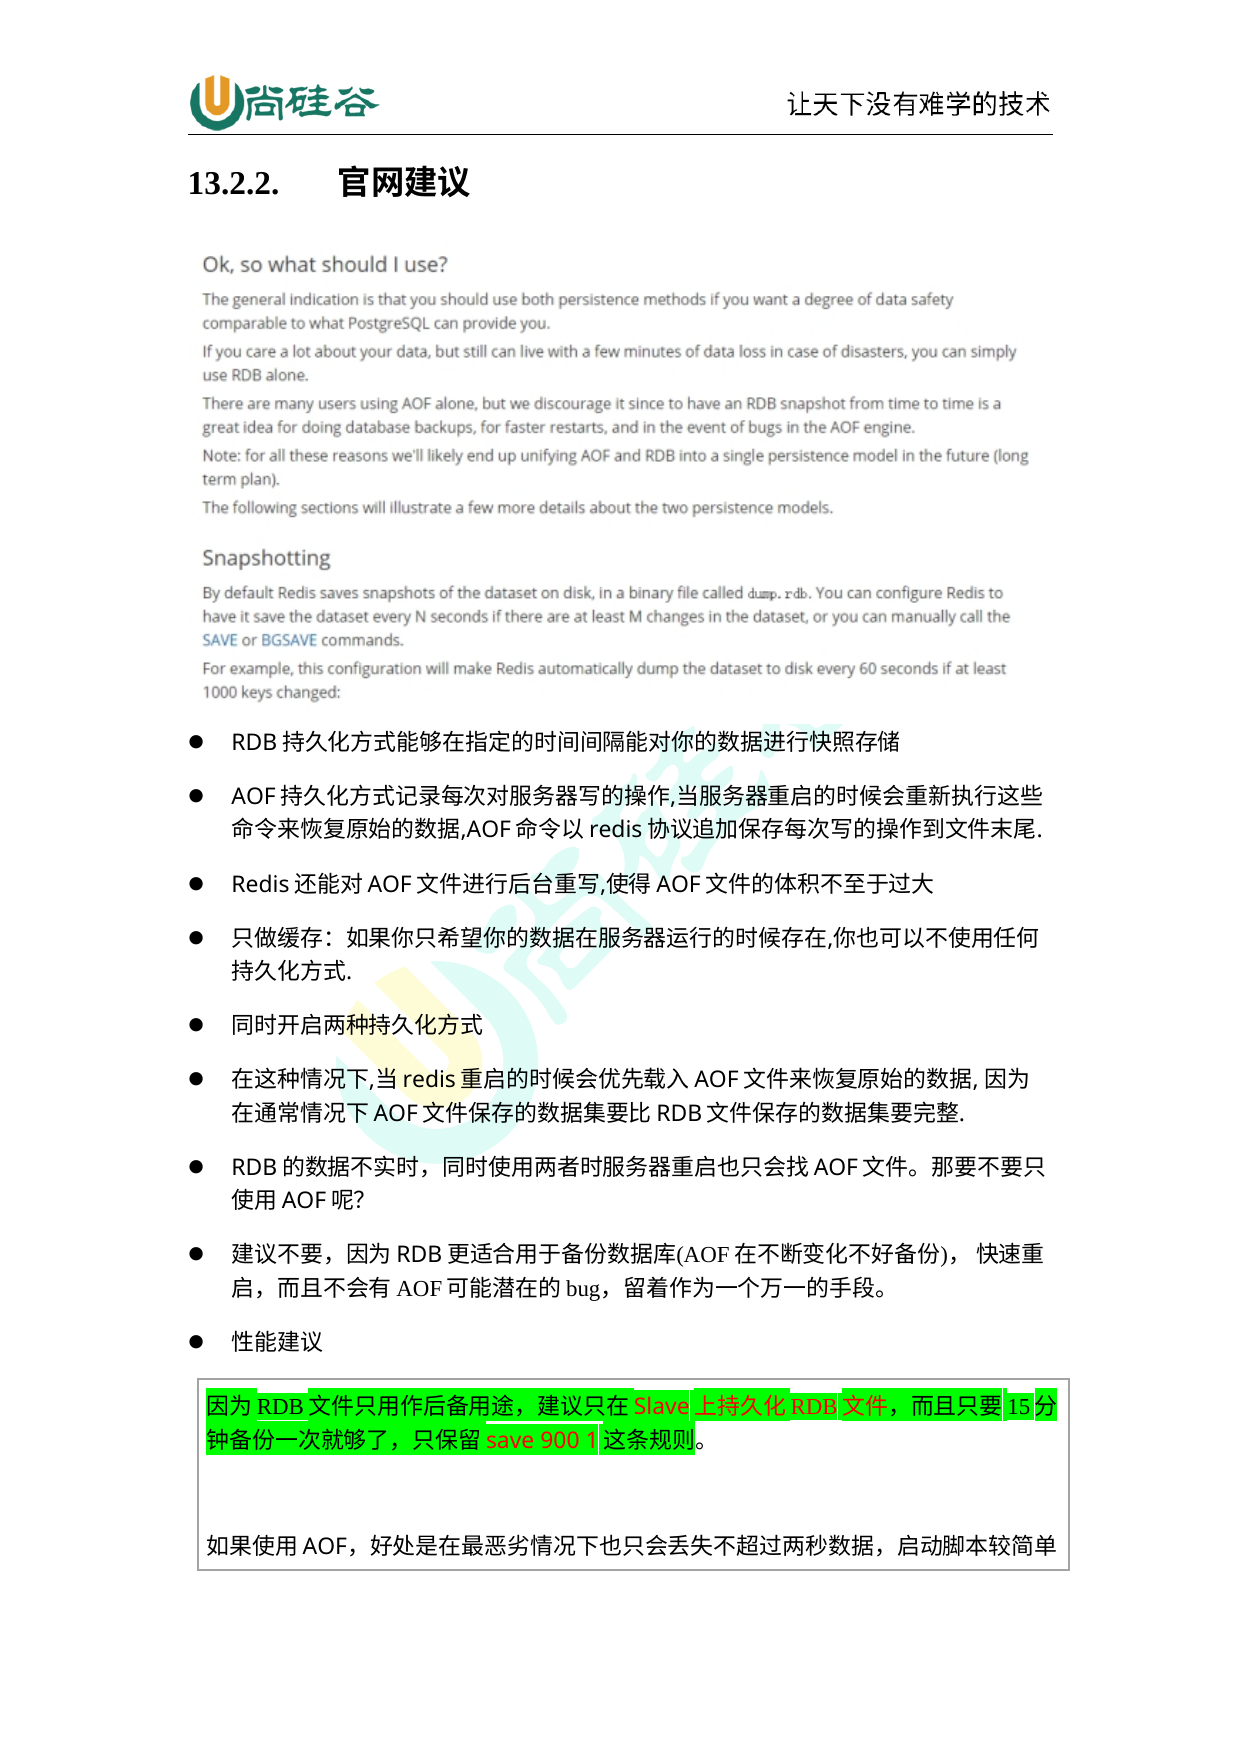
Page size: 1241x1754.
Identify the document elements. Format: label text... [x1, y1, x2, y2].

list 同时开启两种持久化方式 [187, 1007, 1053, 1040]
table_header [199, 1380, 1068, 1569]
list 性能建议 [187, 1324, 1053, 1357]
list 官网建议 [187, 156, 1053, 204]
list AOF持久化方式记录每次对服务器写的操作,当服务器重启的时候会重新执行这些命令来恢复原始的数据,AOF命令以redis协议追加保存每次写的操作到文件末尾. [187, 778, 1053, 845]
list 只做缓存：如果你只希望你的数据在服务器运行的时候存在,你也可以不使用任何持久化方式. [187, 920, 1053, 986]
picture [187, 73, 1053, 132]
list 建议不要，因为RDB更适合用于备份数据库(AOF在不断变化不好备份)， 快速重启，而且不会有AOF可能潜在的bug，留着作为一个万一的手段。 [187, 1236, 1053, 1303]
picture [187, 238, 1056, 724]
list 在这种情况下,当redis重启的时候会优先载入AOF文件来恢复原始的数据, 因为在通常情况下AOF文件保存的数据集要比RDB文件保存的数据集要完整. [187, 1061, 1053, 1128]
list RDB持久化方式能够在指定的时间间隔能对你的数据进行快照存储 [187, 724, 1053, 757]
list RDB的数据不实时，同时使用两者时服务器重启也只会找AOF文件。那要不要只使用AOF呢？ [187, 1149, 1053, 1215]
list Redis还能对AOF文件进行后台重写,使得AOF文件的体积不至于过大 [187, 866, 1053, 899]
